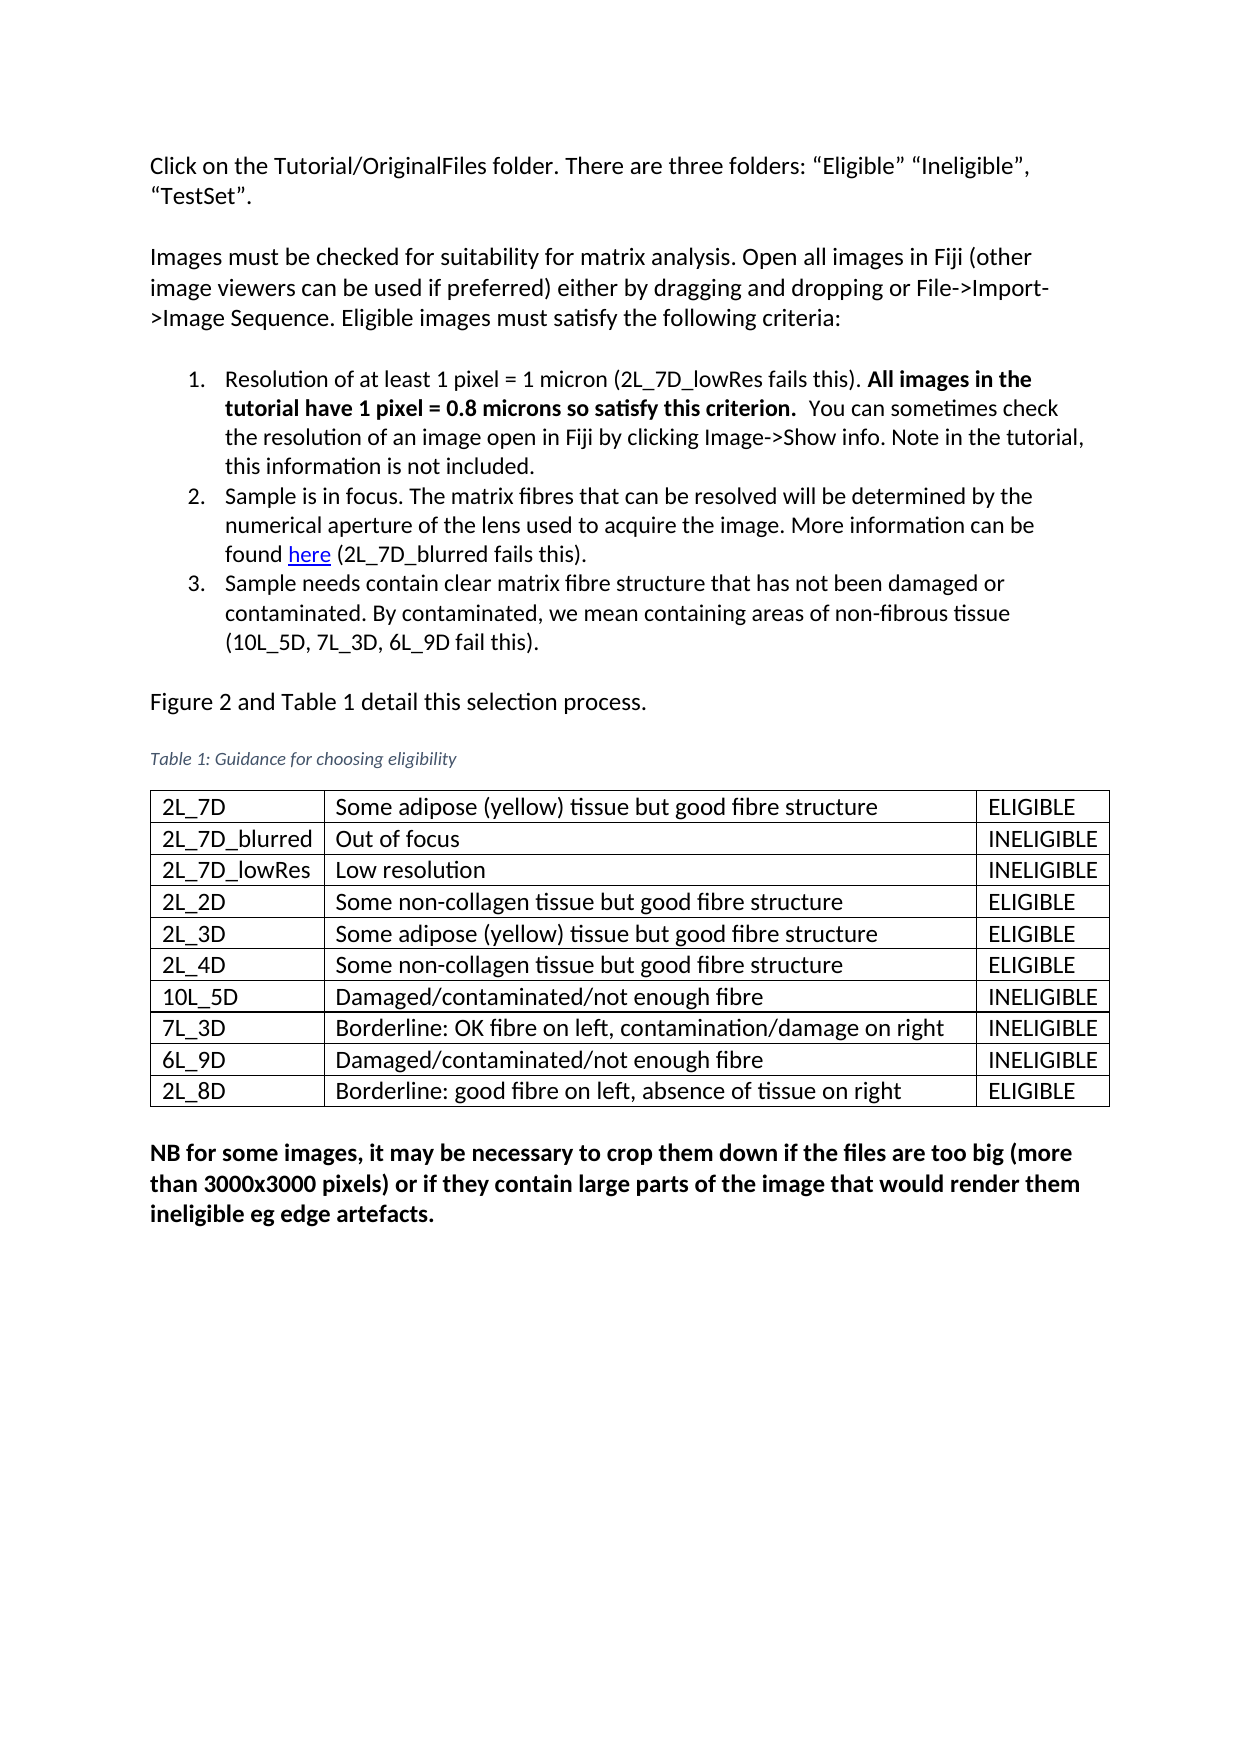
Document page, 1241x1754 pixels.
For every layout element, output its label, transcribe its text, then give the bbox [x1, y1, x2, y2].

table_cell Some non-collagen tissue but good fibre structure [325, 886, 976, 917]
table_header ELIGIBLE [977, 791, 1109, 822]
text Images must be checked for suitability for matrix analysis. Open all images in Fiji (other image viewers can be used if preferred) either by dragging and dropping or File->Import->Image Sequence. Eligible images must satisfy the following criteria: [150, 242, 1090, 333]
text Table 1: Guidance for choosing eligibility [150, 747, 1090, 769]
table_cell INELIGIBLE [977, 823, 1109, 853]
table_cell 2L_7D_lowRes [151, 855, 324, 885]
table_cell 7L_3D [151, 1013, 324, 1043]
text Figure 2 and Table 1 detail this selection process. [150, 686, 1090, 716]
table_cell INELIGIBLE [977, 981, 1109, 1011]
table_cell 2L_4D [151, 949, 324, 980]
table_cell 2L_7D_blurred [151, 823, 324, 853]
table_cell INELIGIBLE [977, 1044, 1109, 1074]
table_cell 2L_8D [151, 1076, 324, 1106]
table_cell Damaged/contaminated/not enough fibre [325, 981, 976, 1011]
text Click on the Tutorial/OriginalFiles folder. There are three folders: “Eligible” “Ineligible”, “TestSet”. [150, 150, 1090, 211]
table_cell ELIGIBLE [977, 886, 1109, 917]
table_cell ELIGIBLE [977, 949, 1109, 980]
table_cell Borderline: good fibre on left, absence of tissue on right [325, 1076, 976, 1106]
list Sample needs contain clear matrix fibre structure that has not been damaged or contaminated. By contaminated, we mean containing areas of non-fibrous tissue (10L_5D, 7L_3D, 6L_9D fail this). [187, 568, 1090, 656]
table_cell INELIGIBLE [977, 855, 1109, 885]
table_cell 6L_9D [151, 1044, 324, 1074]
list Sample is in focus. The matrix fibres that can be resolved will be determined by the numerical aperture of the lens used to acquire the image. More information can be found here (2L_7D_blurred fails this). [187, 481, 1090, 568]
table_cell Out of focus [325, 823, 976, 853]
table_cell ELIGIBLE [977, 918, 1109, 948]
table_cell 10L_5D [151, 981, 324, 1011]
table_cell 2L_2D [151, 886, 324, 917]
table_cell Some adipose (yellow) tissue but good fibre structure [325, 918, 976, 948]
table_cell INELIGIBLE [977, 1013, 1109, 1043]
table_cell Low resolution [325, 855, 976, 885]
table_cell Damaged/contaminated/not enough fibre [325, 1044, 976, 1074]
table_cell Borderline: OK fibre on left, contamination/damage on right [325, 1013, 976, 1043]
table_cell 2L_3D [151, 918, 324, 948]
table_header 2L_7D [151, 791, 324, 822]
table_header Some adipose (yellow) tissue but good fibre structure [325, 791, 976, 822]
list Resolution of at least 1 pixel = 1 micron (2L_7D_lowRes fails this). All images in the tutorial have 1 pixel = 0.8 microns so satisfy this criterion. You can sometimes check the resolution of an image open in Fiji by clicking Image->Show info. Note in the tutorial, this information is not included. [187, 364, 1090, 481]
text NB for some images, it may be necessary to crop them down if the files are too big (more than 3000x3000 pixels) or if they contain large parts of the image that would render them ineligible eg edge artefacts. [150, 1138, 1090, 1229]
table_cell Some non-collagen tissue but good fibre structure [325, 949, 976, 980]
table_cell ELIGIBLE [977, 1076, 1109, 1106]
